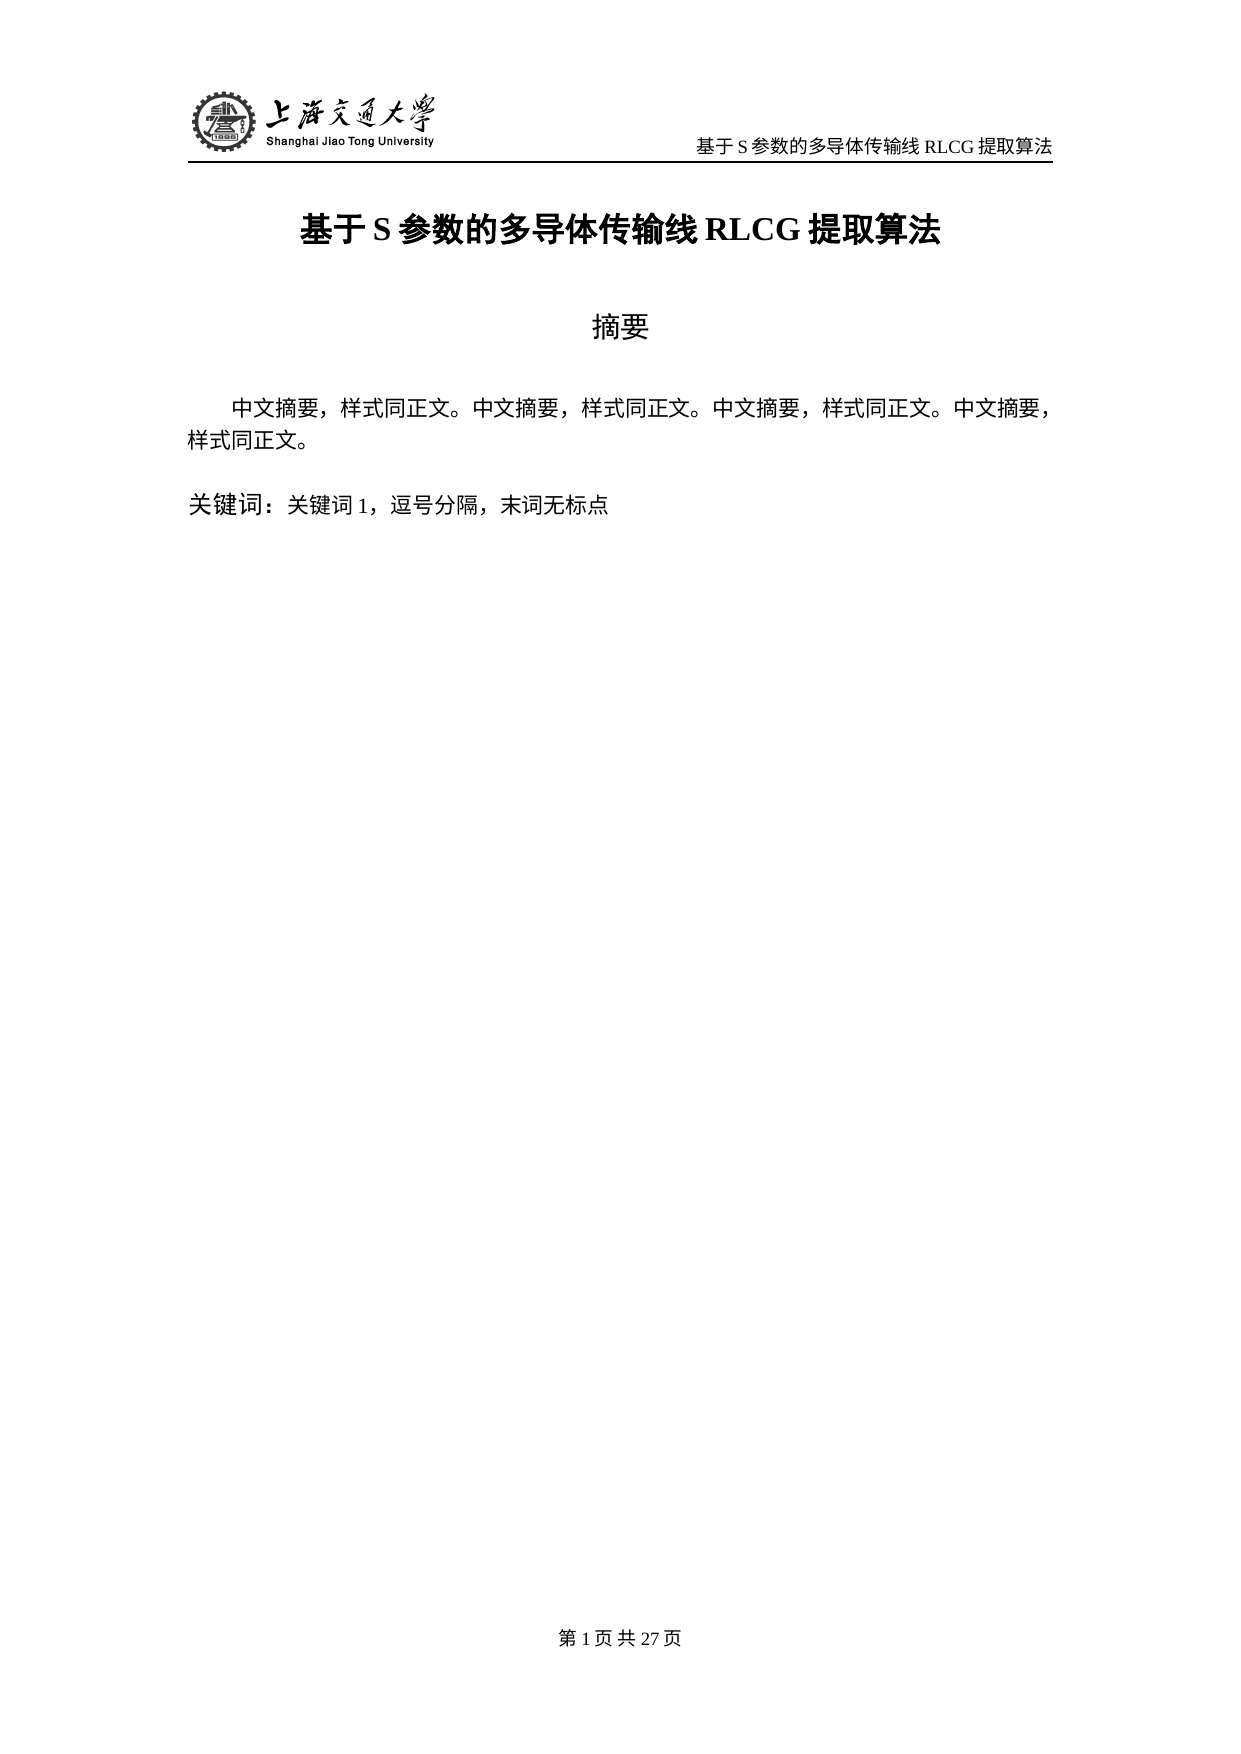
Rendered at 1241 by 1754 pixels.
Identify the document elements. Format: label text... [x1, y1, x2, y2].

text 摘要 [187, 293, 1053, 358]
text 中文摘要，样式同正文。中文摘要，样式同正文。中文摘要，样式同正文。中文摘要，样式同正文。 [187, 390, 1053, 455]
text 关键词：关键词1，逗号分隔，末词无标点 [187, 488, 1053, 520]
